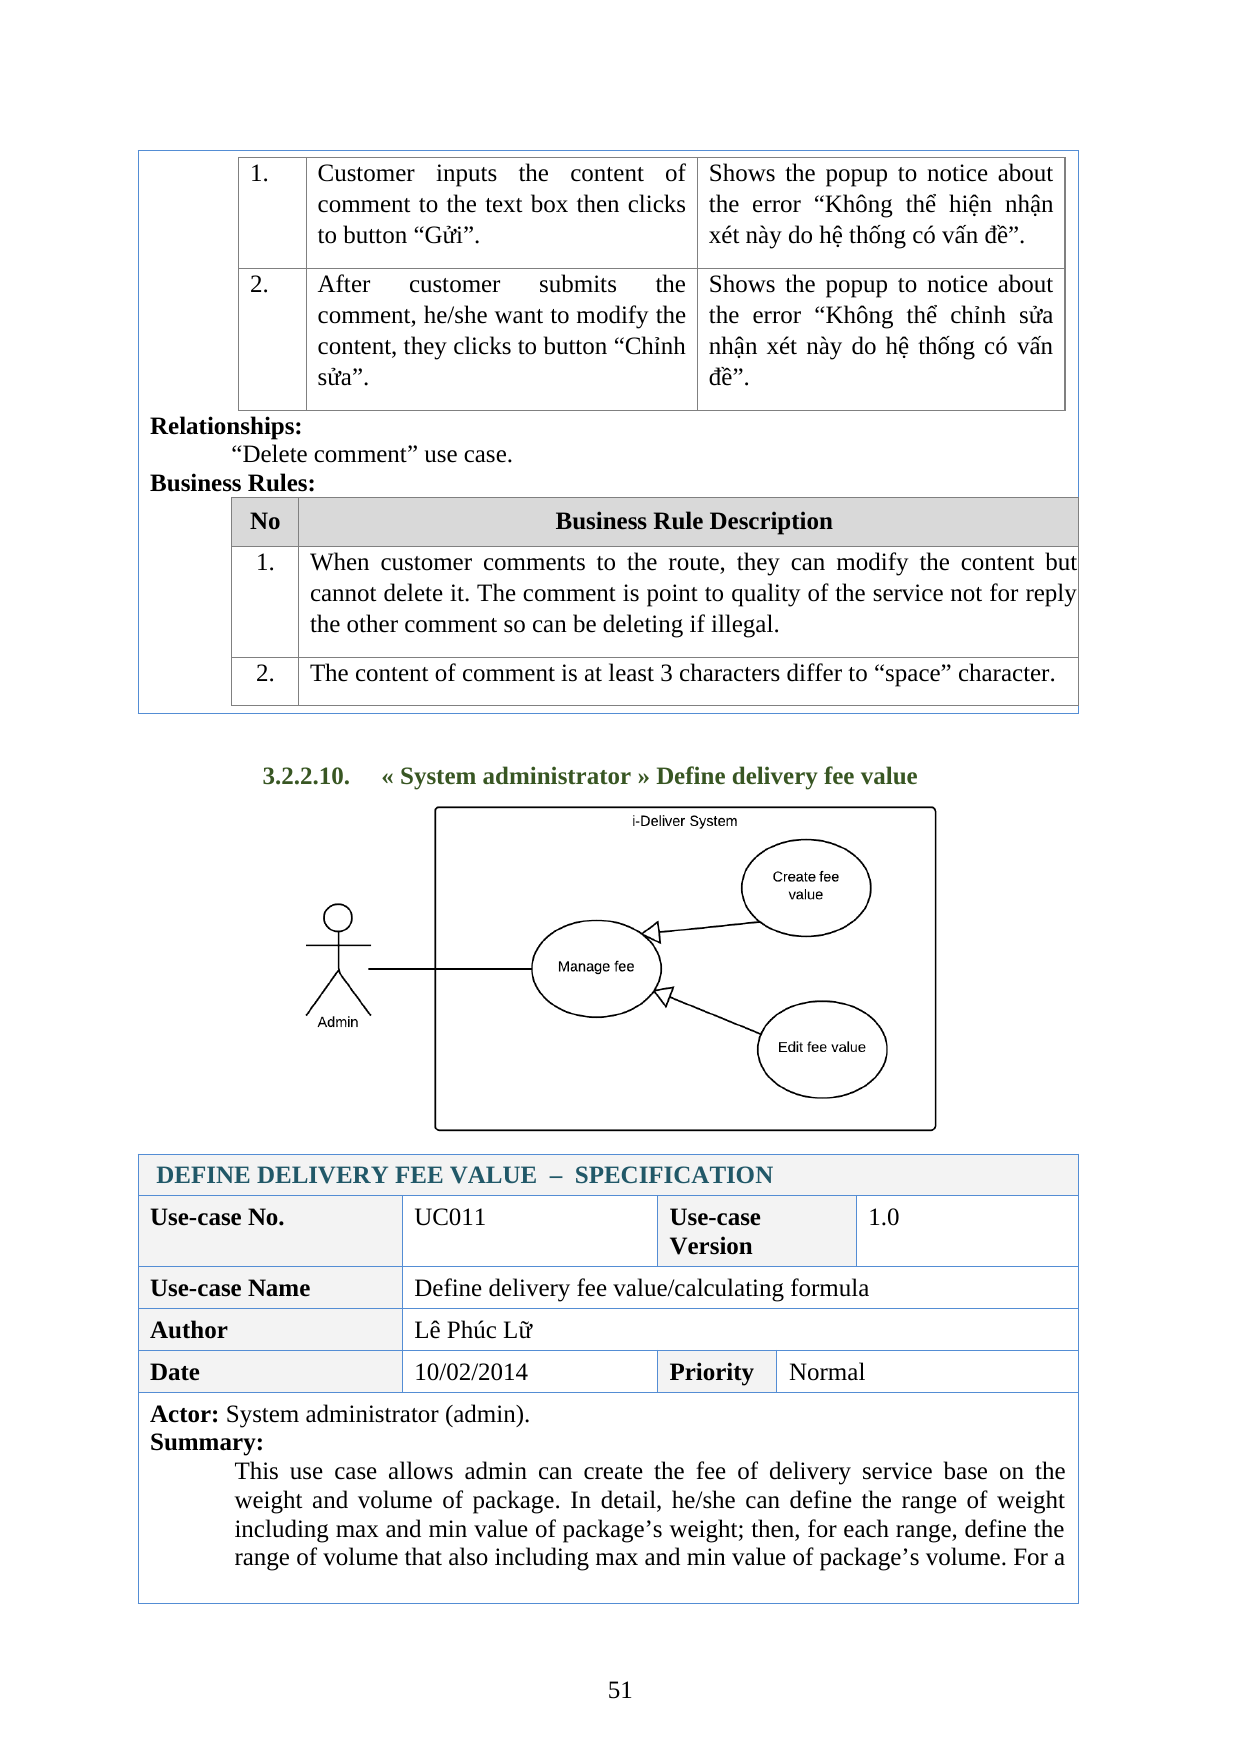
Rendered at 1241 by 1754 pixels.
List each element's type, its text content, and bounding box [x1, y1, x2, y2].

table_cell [139, 151, 1078, 713]
table_cell Normal [777, 1351, 1078, 1392]
table_cell Use-case Name [139, 1267, 402, 1308]
table_cell Author [139, 1309, 402, 1350]
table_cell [139, 1393, 1078, 1603]
table_cell Define delivery fee value/calculating formula [403, 1267, 1078, 1308]
table_cell Date [139, 1351, 402, 1392]
subtitle « System administrator » Define delivery fee value [262, 761, 1090, 790]
table_cell Priority [658, 1351, 776, 1392]
table_cell 10/02/2014 [403, 1351, 657, 1392]
table_cell Lê Phúc Lữ [403, 1309, 1078, 1350]
picture [302, 805, 938, 1135]
table_cell Use-case No. [139, 1196, 402, 1266]
table_header DEFINE DELIVERY FEE VALUE – SPECIFICATION [139, 1155, 1078, 1195]
table_cell Use-case Version [658, 1196, 856, 1266]
table_cell 1.0 [857, 1196, 1078, 1266]
table_cell UC011 [403, 1196, 657, 1266]
